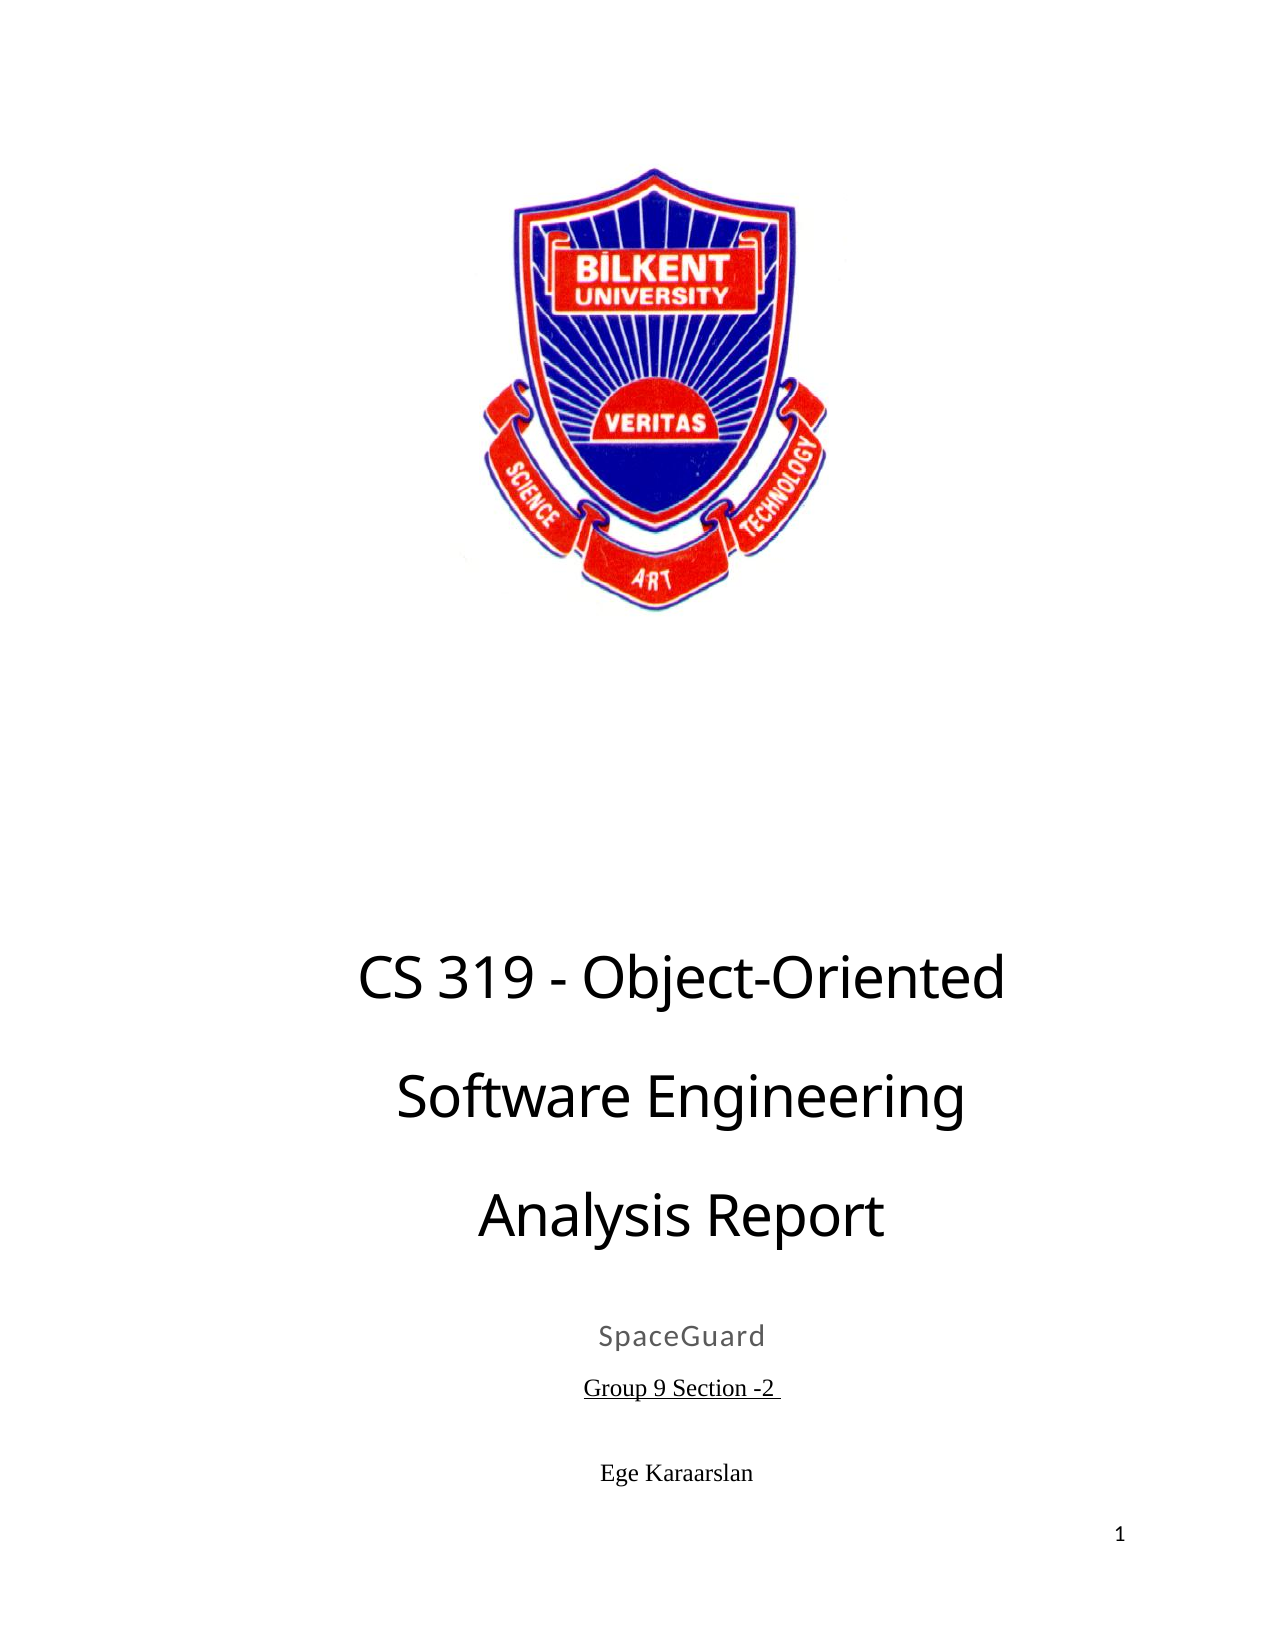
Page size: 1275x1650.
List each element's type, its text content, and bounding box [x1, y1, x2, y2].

text Group 9 Section -2 [239, 1373, 1125, 1444]
text CS 319 - Object-Oriented Software Engineering Analysis Report SpaceGuard [239, 936, 1125, 1354]
text Ege Karaarslan [525, 1458, 1125, 1486]
picture [450, 150, 848, 624]
